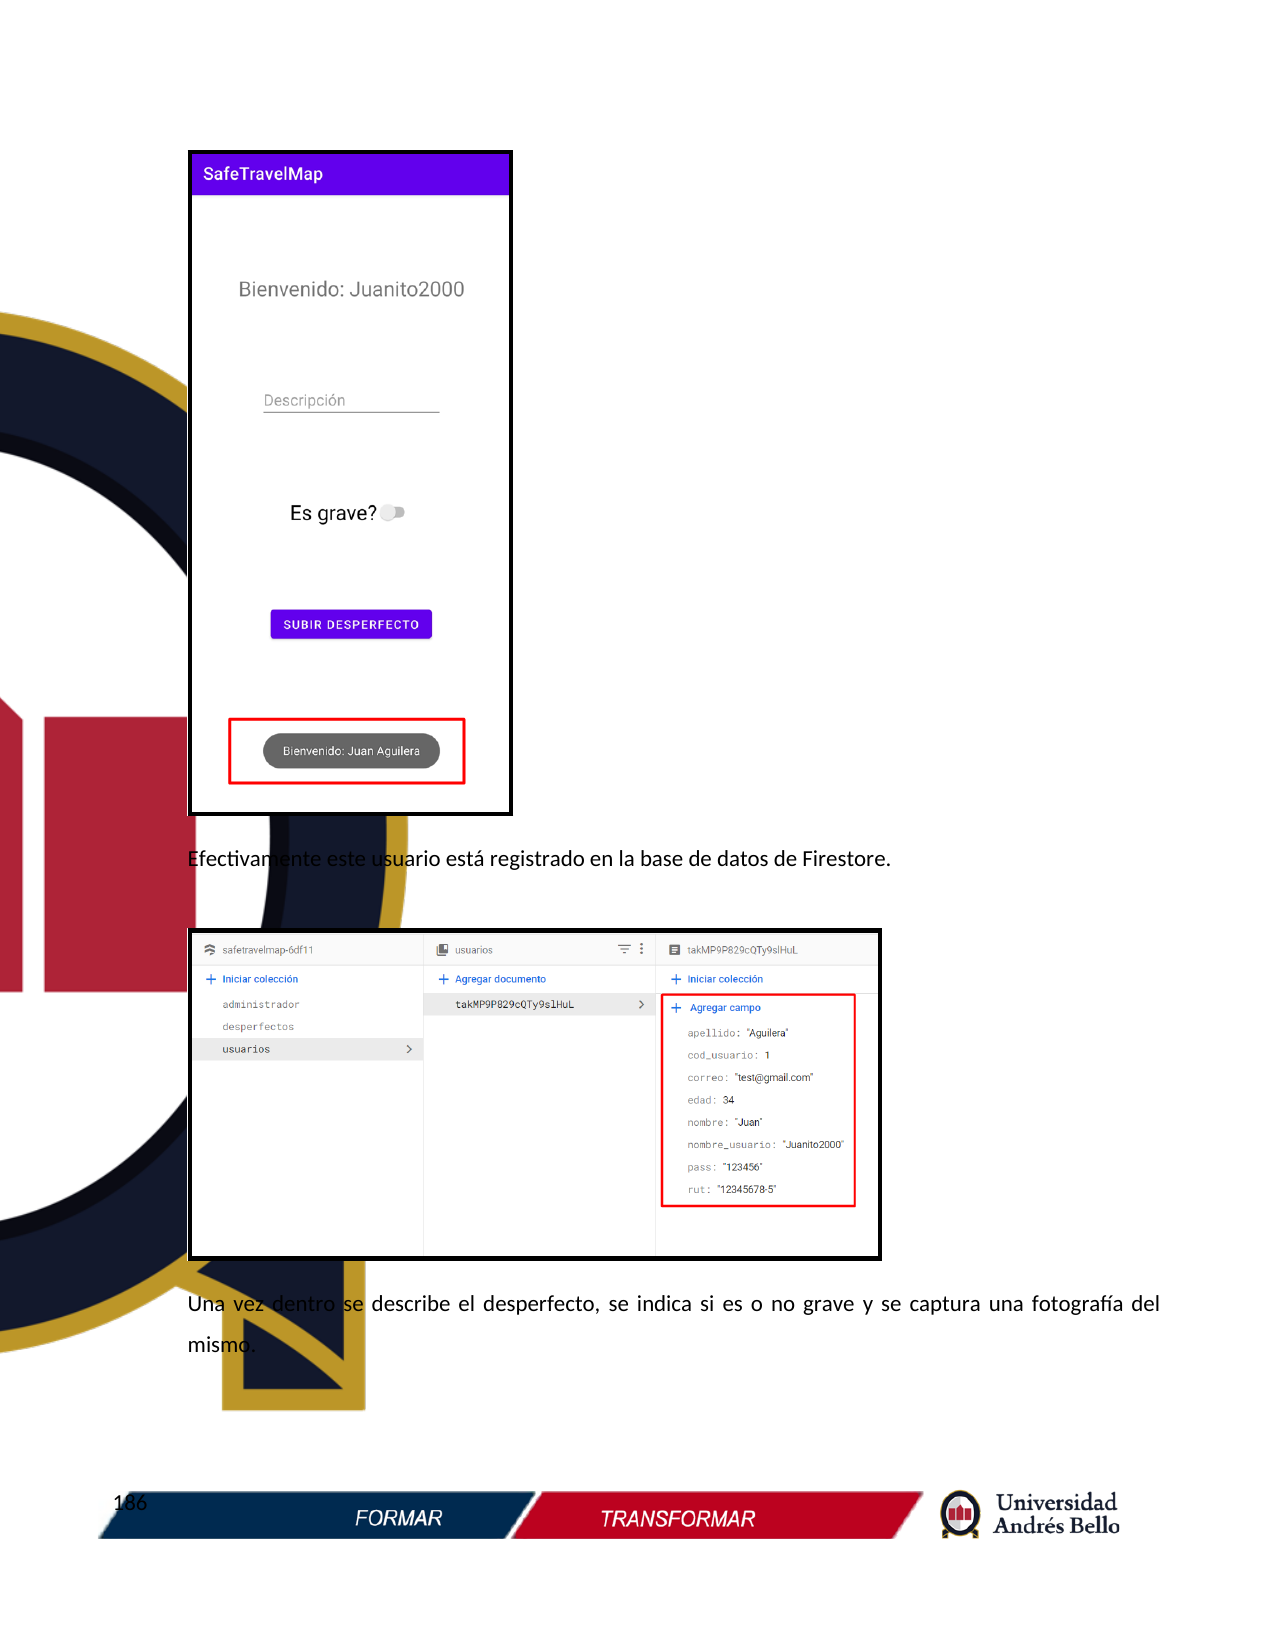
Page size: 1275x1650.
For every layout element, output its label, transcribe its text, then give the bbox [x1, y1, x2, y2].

picture [192, 154, 509, 812]
picture [0, 299, 422, 1423]
picture [97, 1489, 1120, 1539]
picture [192, 933, 878, 1256]
text Efectivamente este usuario está registrado en la base de datos de Firestore. [187, 844, 1162, 872]
text Una vez dentro se describe el desperfecto, se indica si es o no grave y se captura una fotografía del mismo. [187, 1289, 1162, 1359]
